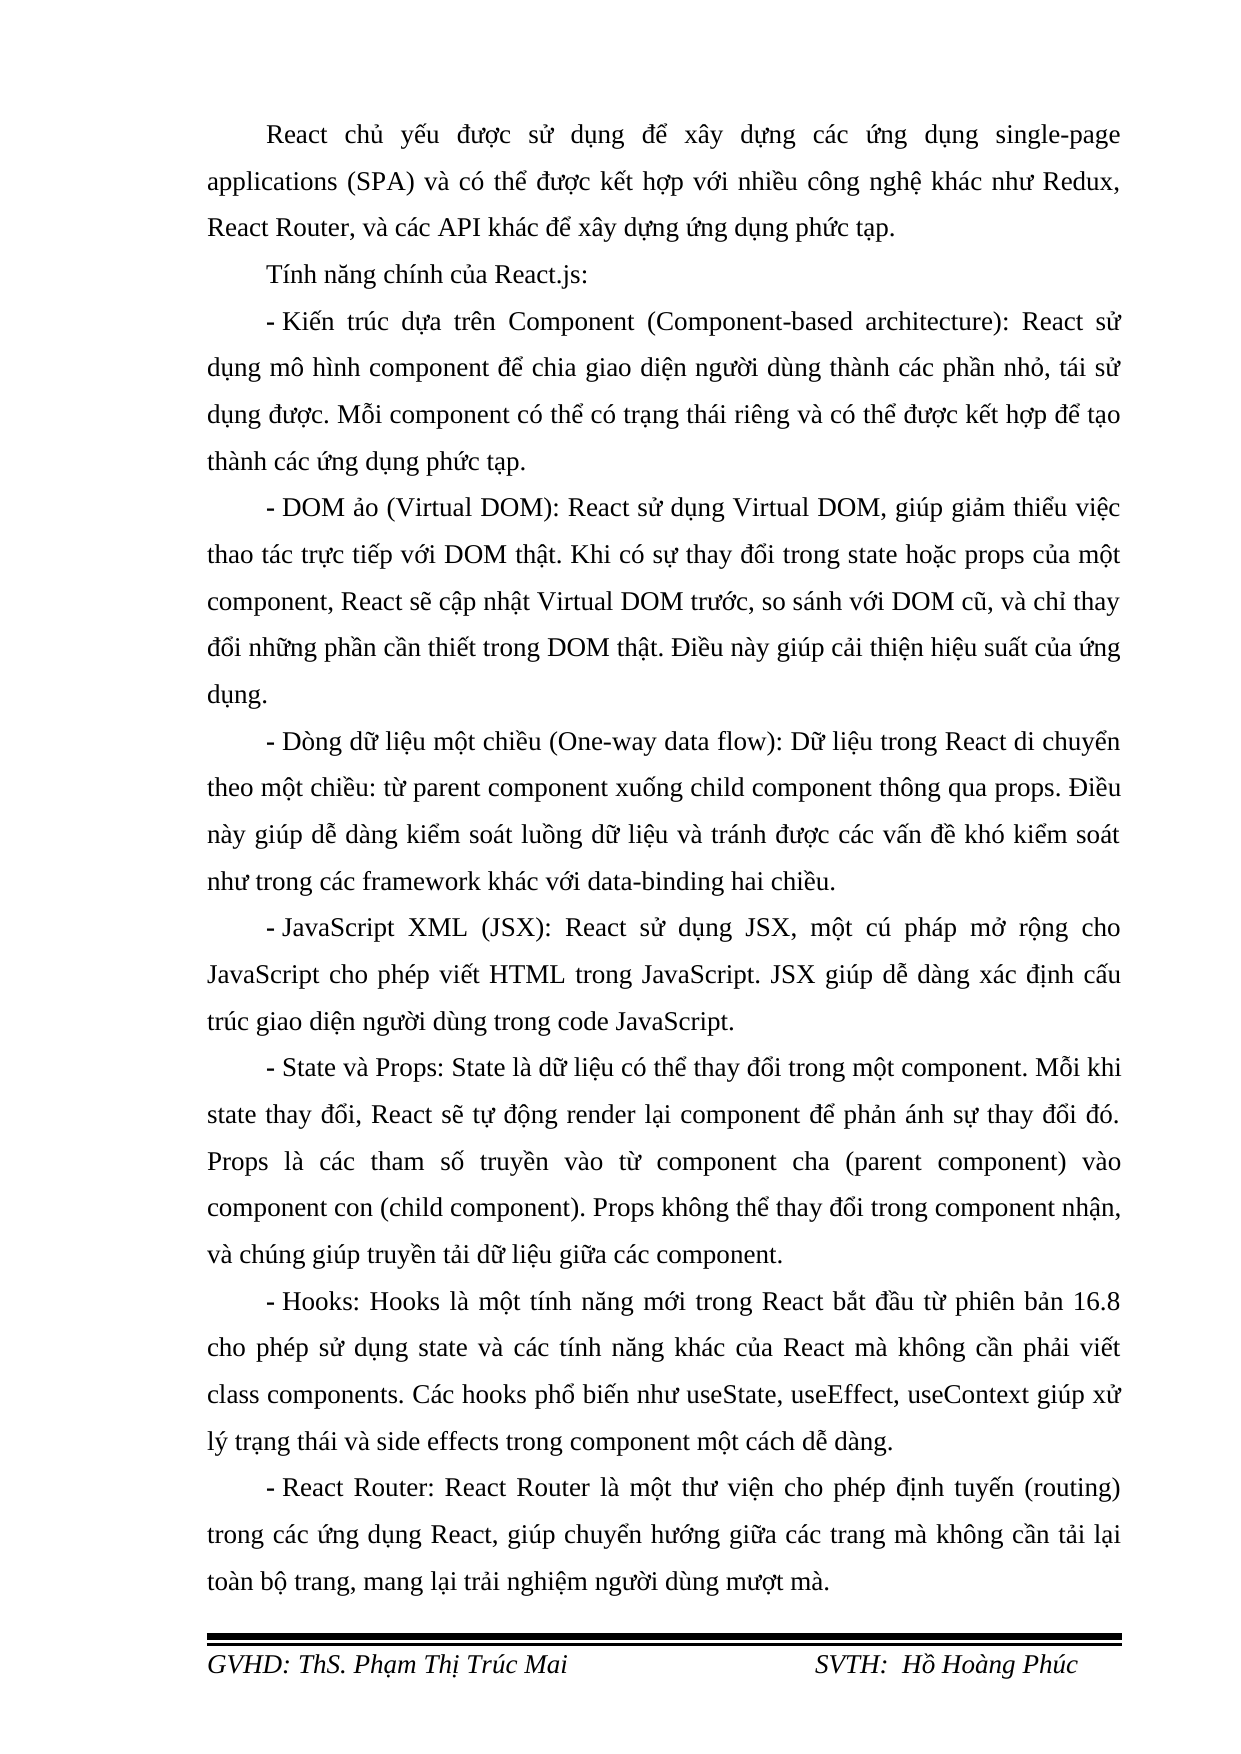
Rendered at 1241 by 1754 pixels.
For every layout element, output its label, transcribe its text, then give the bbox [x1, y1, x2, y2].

list State và Props: State là dữ liệu có thể thay đổi trong một component. Mỗi khi state thay đổi, React sẽ tự động render lại component để phản ánh sự thay đổi đó. Props là các tham số truyền vào từ component cha (parent component) vào component con (child component). Props không thể thay đổi trong component nhận, và chúng giúp truyền tải dữ liệu giữa các component. [207, 1051, 1122, 1269]
list JavaScript XML (JSX): React sử dụng JSX, một cú pháp mở rộng cho JavaScript cho phép viết HTML trong JavaScript. JSX giúp dễ dàng xác định cấu trúc giao diện người dùng trong code JavaScript. [207, 911, 1122, 1036]
list DOM ảo (Virtual DOM): React sử dụng Virtual DOM, giúp giảm thiểu việc thao tác trực tiếp với DOM thật. Khi có sự thay đổi trong state hoặc props của một component, React sẽ cập nhật Virtual DOM trước, so sánh với DOM cũ, và chỉ thay đổi những phần cần thiết trong DOM thật. Điều này giúp cải thiện hiệu suất của ứng dụng. [207, 491, 1122, 709]
list Hooks: Hooks là một tính năng mới trong React bắt đầu từ phiên bản 16.8 cho phép sử dụng state và các tính năng khác của React mà không cần phải viết class components. Các hooks phổ biến như useState, useEffect, useContext giúp xử lý trạng thái và side effects trong component một cách dễ dàng. [207, 1285, 1122, 1456]
text React chủ yếu được sử dụng để xây dựng các ứng dụng single-page applications (SPA) và có thể được kết hợp với nhiều công nghệ khác như Redux, React Router, và các API khác để xây dựng ứng dụng phức tạp. [207, 118, 1122, 243]
list Dòng dữ liệu một chiều (One-way data flow): Dữ liệu trong React di chuyển theo một chiều: từ parent component xuống child component thông qua props. Điều này giúp dễ dàng kiểm soát luồng dữ liệu và tránh được các vấn đề khó kiểm soát như trong các framework khác với data-binding hai chiều. [207, 725, 1122, 896]
text Tính năng chính của React.js: [207, 258, 1122, 289]
list React Router: React Router là một thư viện cho phép định tuyến (routing) trong các ứng dụng React, giúp chuyển hướng giữa các trang mà không cần tải lại toàn bộ trang, mang lại trải nghiệm người dùng mượt mà. [207, 1471, 1122, 1596]
list Kiến trúc dựa trên Component (Component-based architecture): React sử dụng mô hình component để chia giao diện người dùng thành các phần nhỏ, tái sử dụng được. Mỗi component có thể có trạng thái riêng và có thể được kết hợp để tạo thành các ứng dụng phức tạp. [207, 305, 1122, 476]
